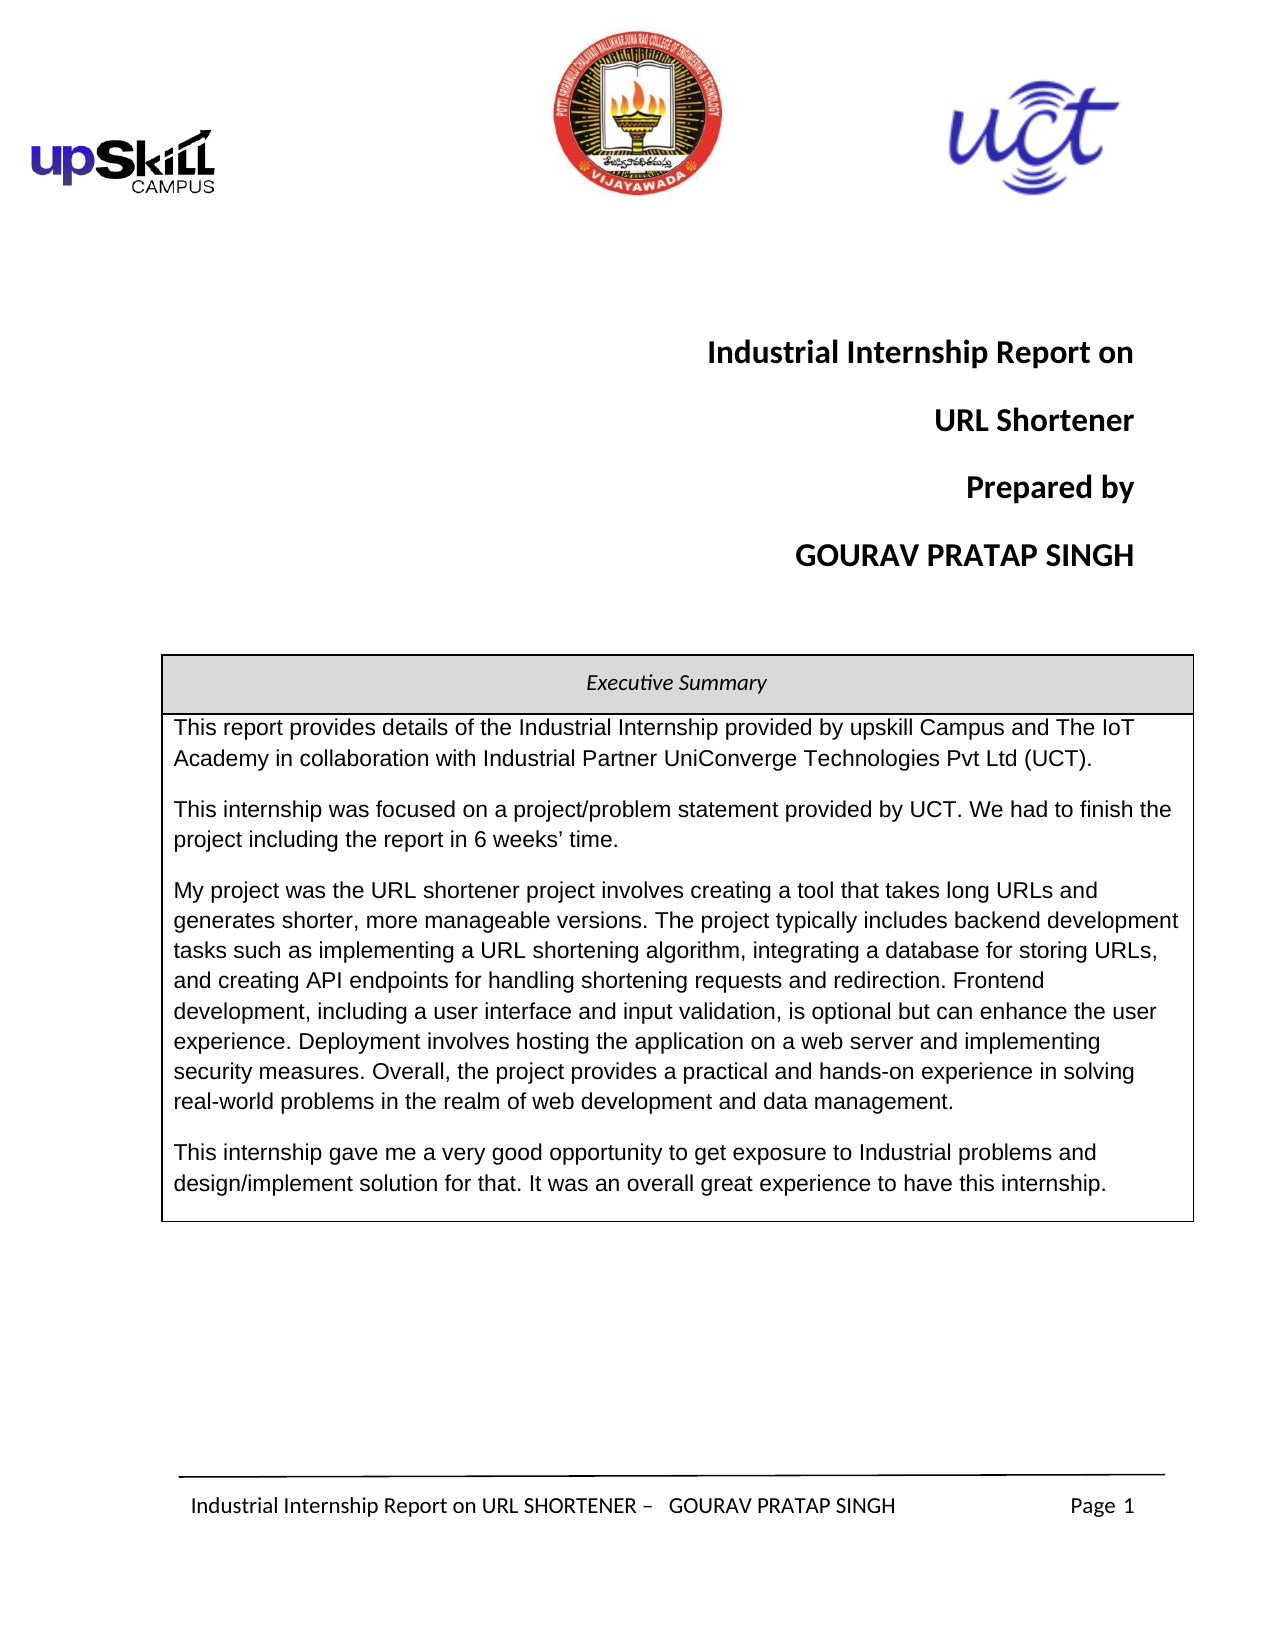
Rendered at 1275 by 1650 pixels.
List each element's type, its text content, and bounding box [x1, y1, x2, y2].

text Industrial Internship Report on [150, 331, 1134, 372]
table_cell This report provides details of the Industrial Internship provided by upskill Campus and The IoT Academy in collaboration with Industrial Partner UniConverge Technologies Pvt Ltd (UCT). This internship was focused on a project/problem statement provided by UCT. We had to finish the project including the report in 6 weeks’ time. My project was the URL shortener project involves creating a tool that takes long URLs and generates shorter, more manageable versions. The project typically includes backend development tasks such as implementing a URL shortening algorithm, integrating a database for storing URLs, and creating API endpoints for handling shortening requests and redirection. Frontend development, including a user interface and input validation, is optional but can enhance the user experience. Deployment involves hosting the application on a web server and implementing security measures. Overall, the project provides a practical and hands-on experience in solving real-world problems in the realm of web development and data management. This internship gave me a very good opportunity to get exposure to Industrial problems and design/implement solution for that. It was an overall great experience to have this internship. [163, 715, 1193, 1221]
text GOURAV PRATAP SINGH [150, 534, 1134, 574]
table_header Executive Summary [163, 656, 1193, 713]
picture [0, 117, 246, 197]
text URL Shortener [150, 398, 1134, 439]
picture [549, 28, 726, 197]
text Prepared by [150, 466, 1134, 507]
picture [946, 71, 1125, 197]
